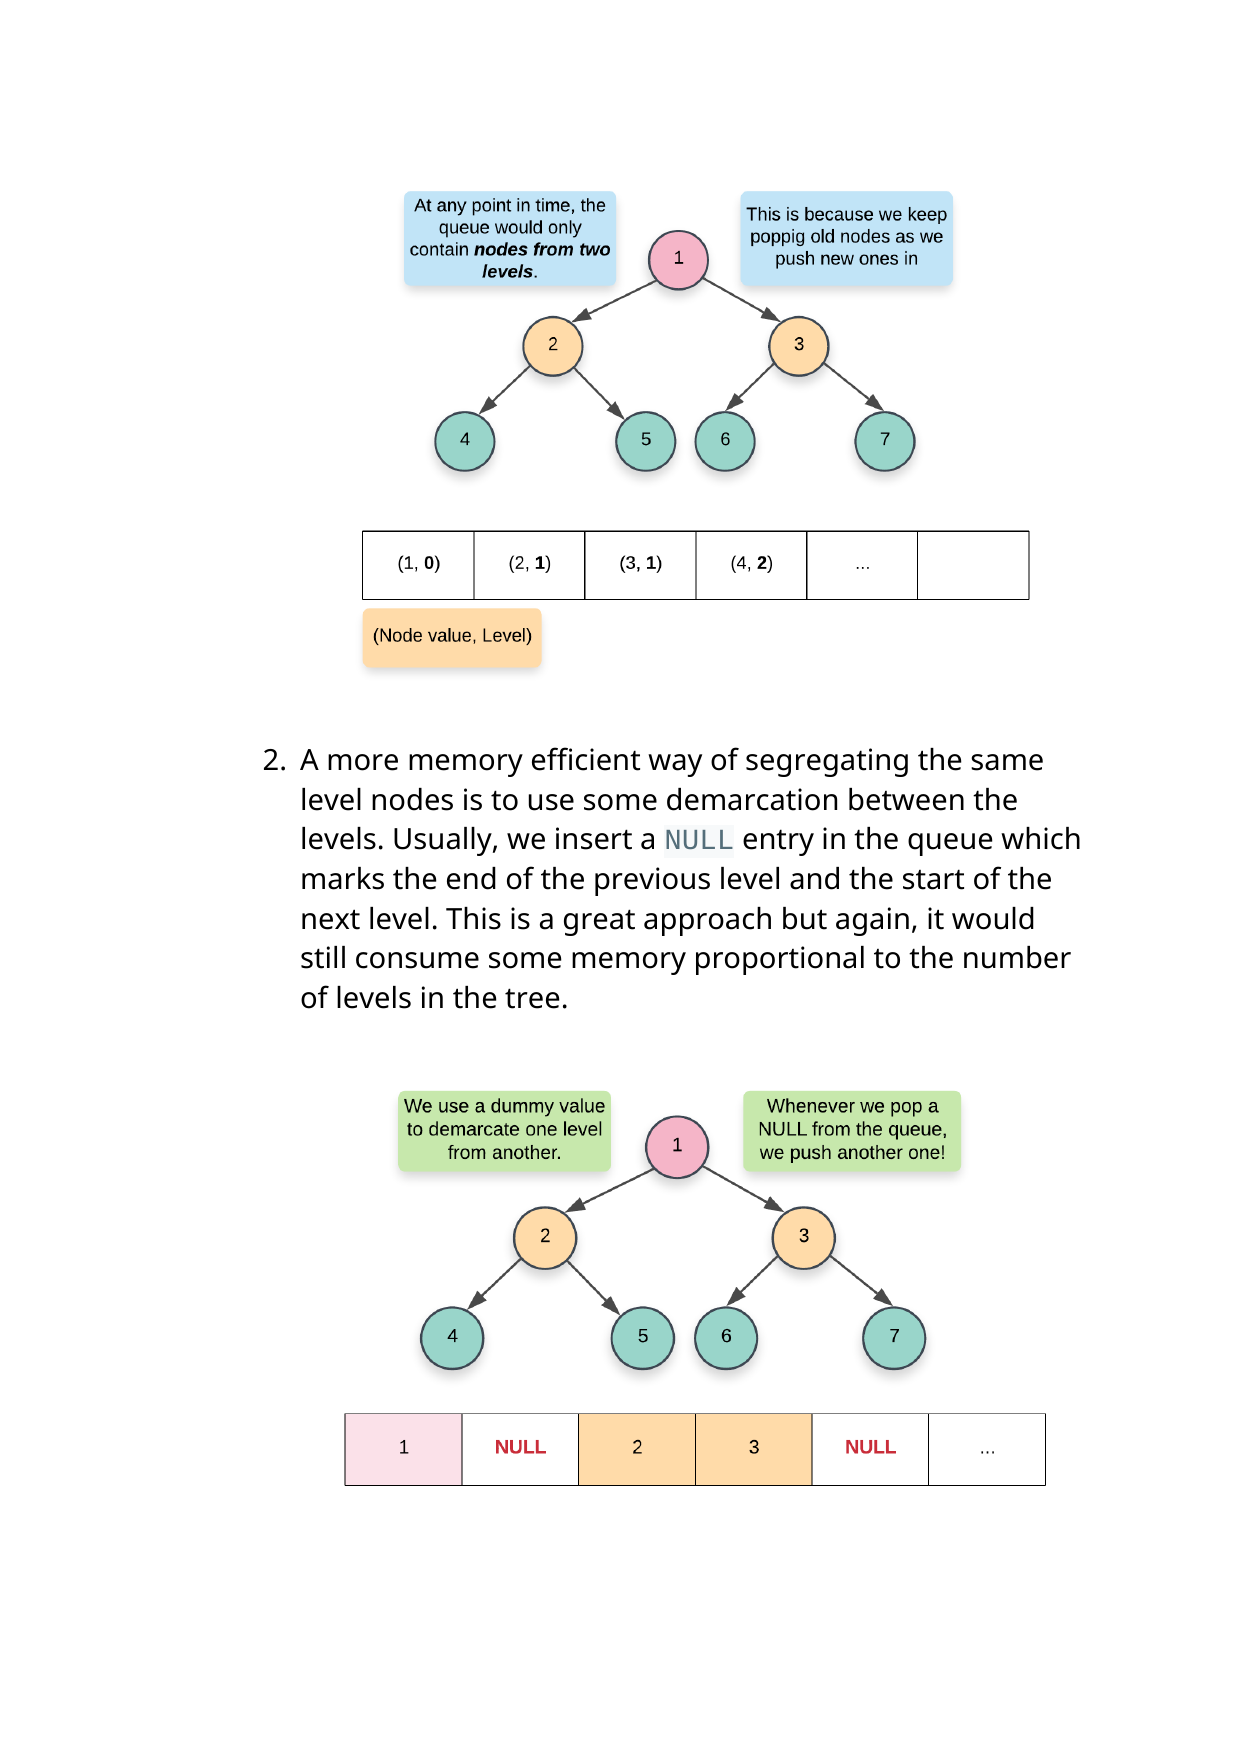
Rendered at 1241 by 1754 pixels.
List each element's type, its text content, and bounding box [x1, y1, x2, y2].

picture [320, 150, 1070, 710]
list A more memory efficient way of segregating the same level nodes is to use some demarcation between the levels. Usually, we insert a NULL entry in the queue which marks the end of the previous level and the start of the next level. This is a great approach but again, it would still consume some memory proportional to the number of levels in the tree. [262, 739, 1090, 1017]
picture [300, 1046, 1090, 1531]
